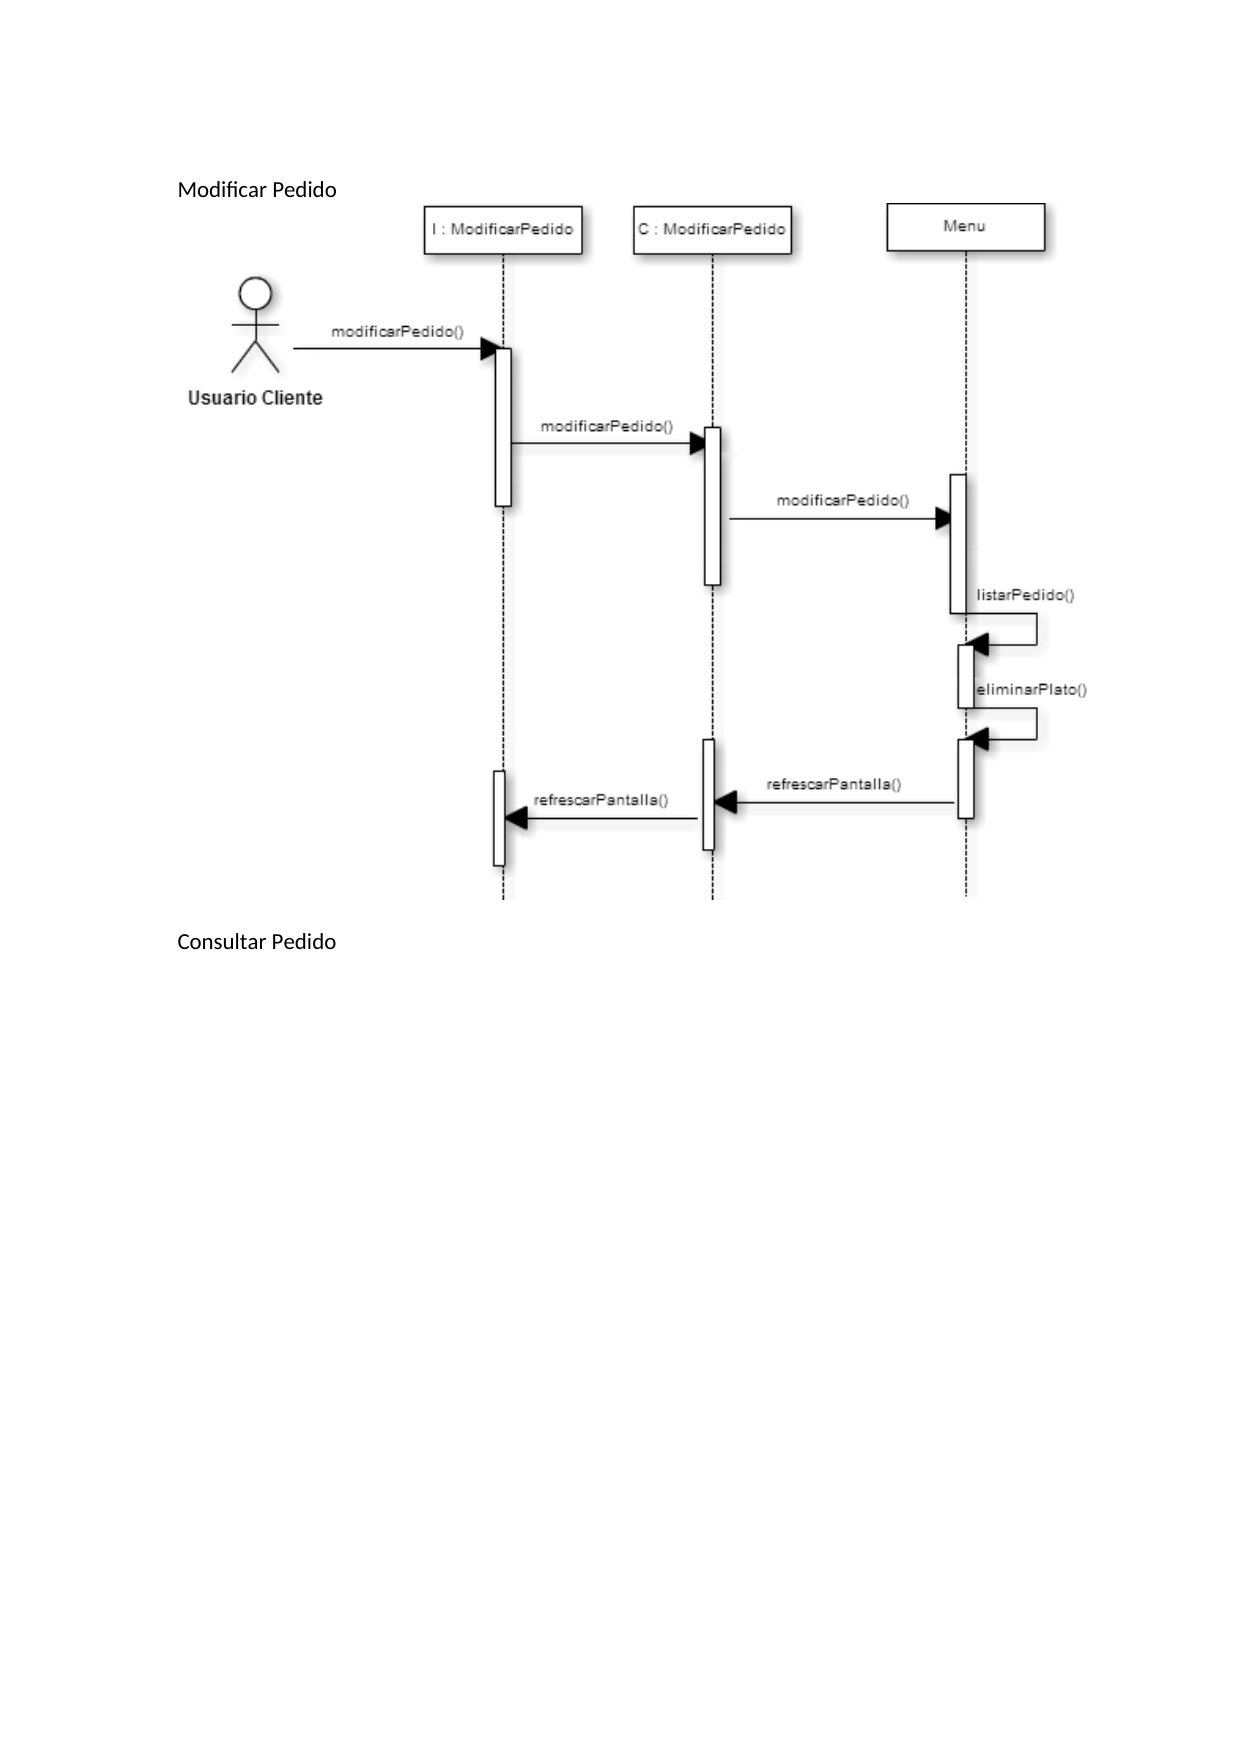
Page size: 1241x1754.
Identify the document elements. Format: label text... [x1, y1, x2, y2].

picture [177, 203, 1123, 900]
text Consultar Pedido [177, 927, 1063, 955]
text Modificar Pedido [177, 176, 1063, 203]
